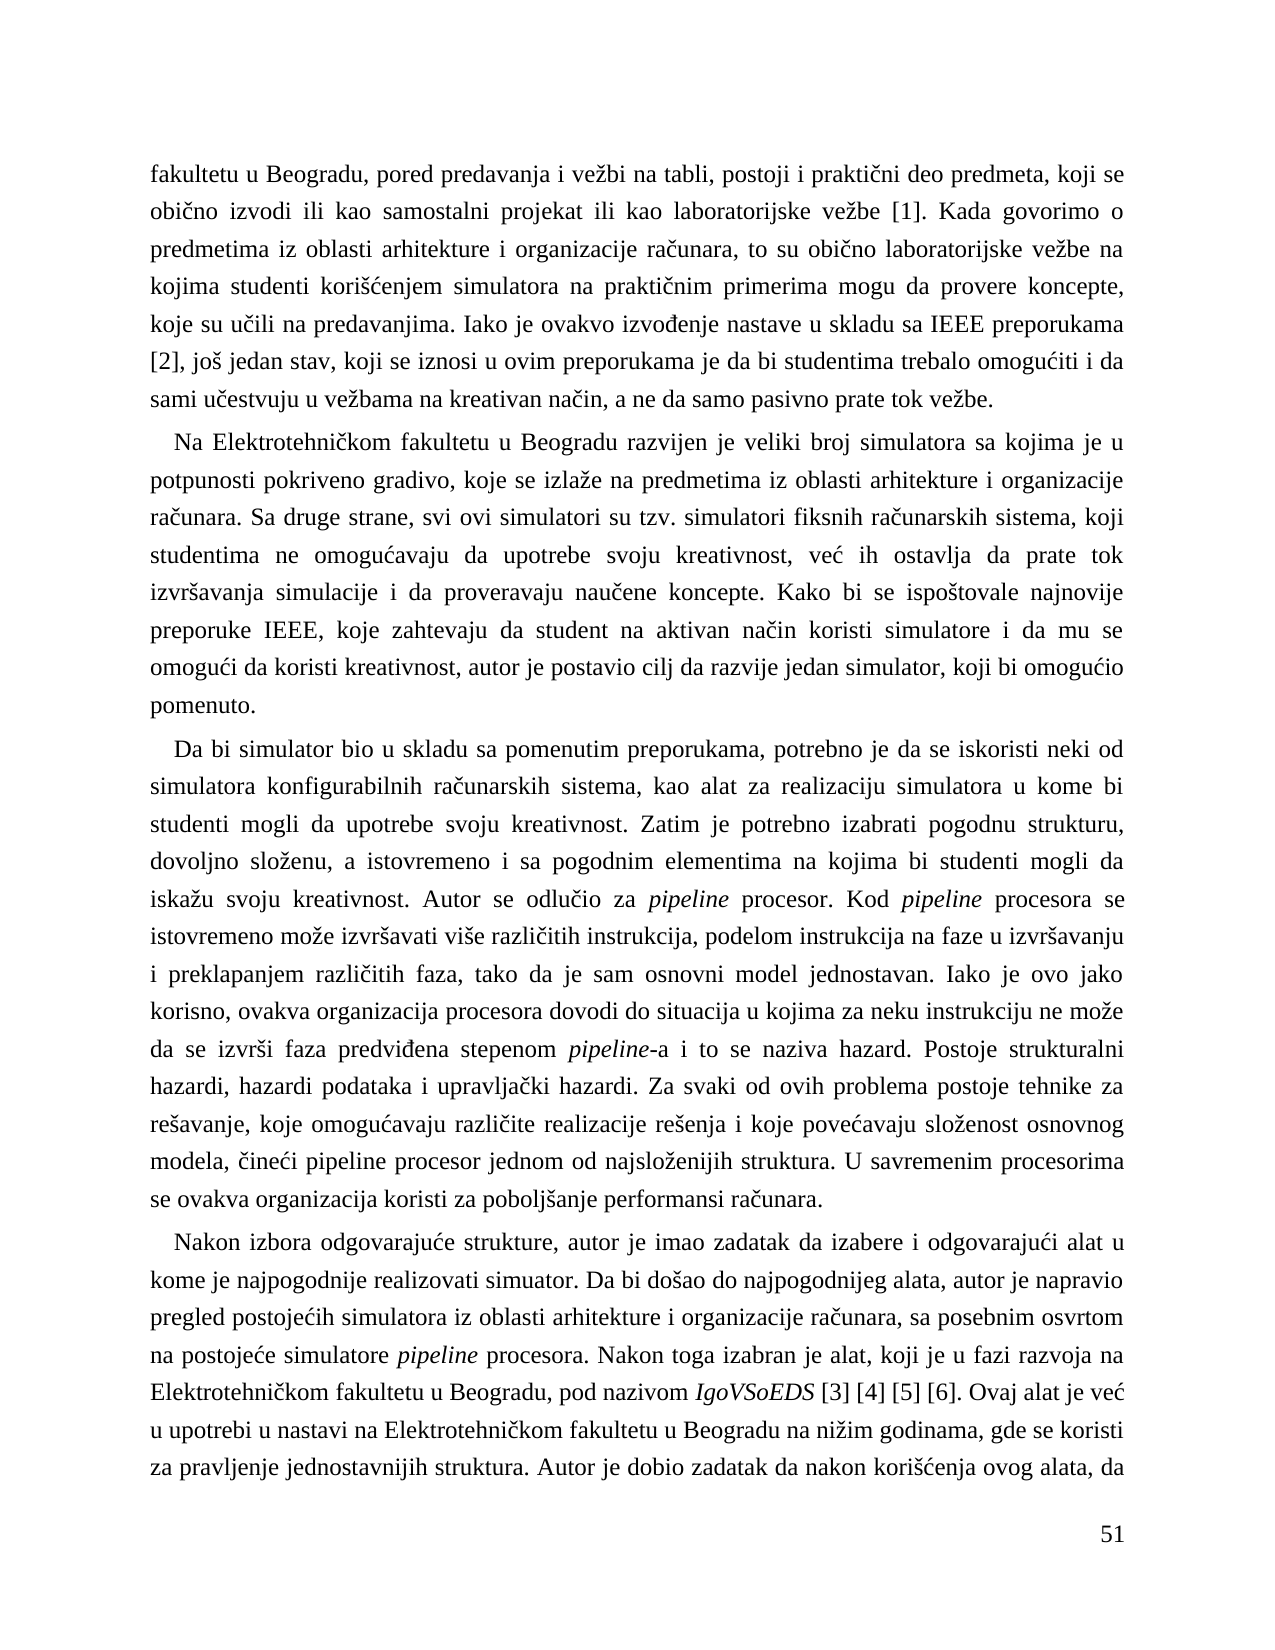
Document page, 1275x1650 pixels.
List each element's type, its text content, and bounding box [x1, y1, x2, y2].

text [150, 1219, 1125, 1481]
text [150, 150, 1125, 412]
text Na Elektrotehničkom fakultetu u Beogradu razvijen je veliki broj simulatora sa kojima je u potpunosti pokriveno gradivo, koje se izlaže na predmetima iz oblasti arhitekture i organizacije računara. Sa druge strane, svi ovi simulatori su tzv. simulatori fiksnih računarskih sistema, koji studentima ne omogućavaju da upotrebe svoju kreativnost, već ih ostavlja da prate tok izvršavanja simulacije i da proveravaju naučene koncepte. Kako bi se ispoštovale najnovije preporuke IEEE, koje zahtevaju da student na aktivan način koristi simulatore i da mu se omogući da koristi kreativnost, autor je postavio cilj da razvije jedan simulator, koji bi omogućio pomenuto. [150, 419, 1125, 719]
text Da bi simulator bio u skladu sa pomenutim preporukama, potrebno je da se iskoristi neki od simulatora konfigurabilnih računarskih sistema, kao alat za realizaciju simulatora u kome bi studenti mogli da upotrebe svoju kreativnost. Zatim je potrebno izabrati pogodnu strukturu, dovoljno složenu, a istovremeno i sa pogodnim elementima na kojima bi studenti mogli da iskažu svoju kreativnost. Autor se odlučio za pipeline procesor. Kod pipeline procesora se istovremeno može izvršavati više različitih instrukcija, podelom instrukcija na faze u izvršavanju i preklapanjem različitih faza, tako da je sam osnovni model jednostavan. Iako je ovo jako korisno, ovakva organizacija procesora dovodi do situacija u kojima za neku instrukciju ne može da se izvrši faza predviđena stepenom pipeline-a i to se naziva hazard. Postoje strukturalni hazardi, hazardi podataka i upravljački hazardi. Za svaki od ovih problema postoje tehnike za rešavanje, koje omogućavaju različite realizacije rešenja i koje povećavaju složenost osnovnog modela, čineći pipeline procesor jednom od najsloženijih struktura. U savremenim procesorima se ovakva organizacija koristi za poboljšanje performansi računara. [150, 725, 1125, 1212]
